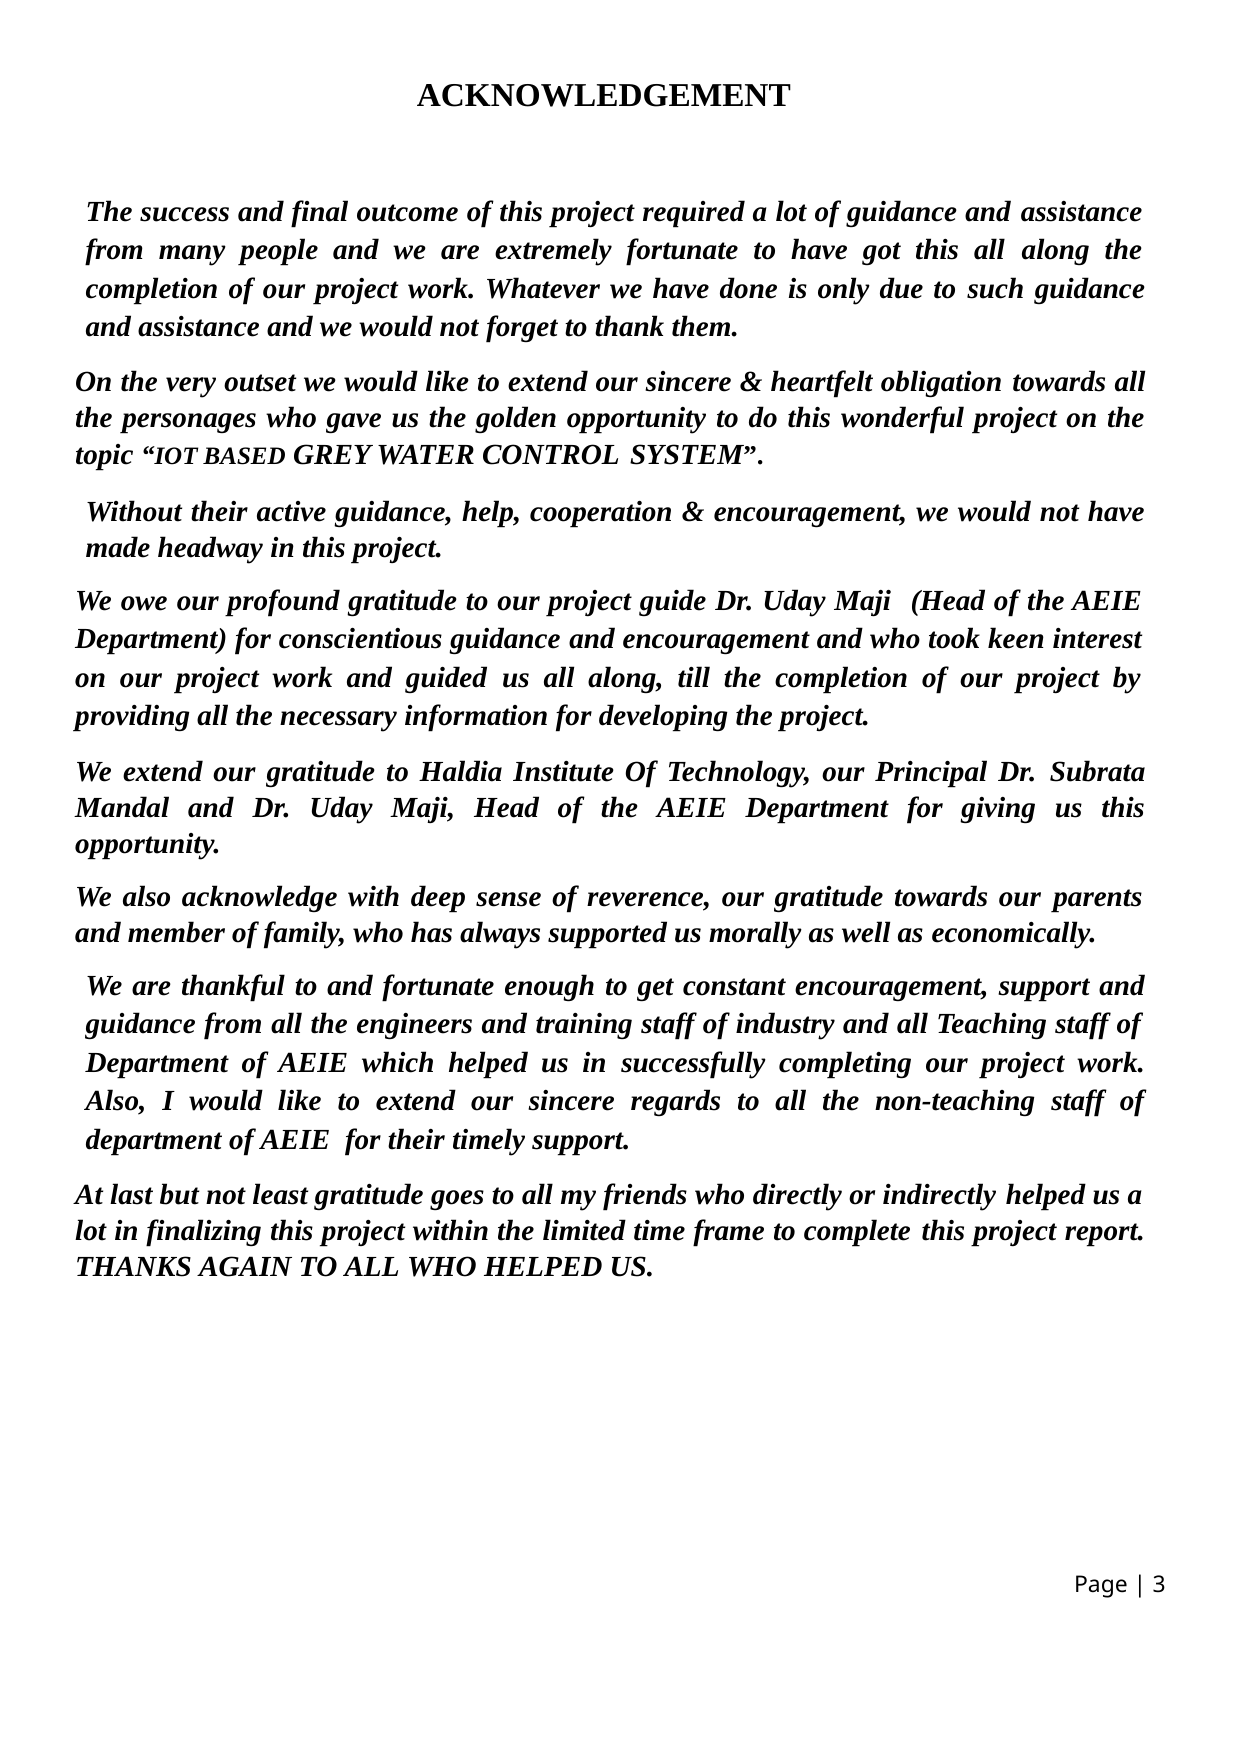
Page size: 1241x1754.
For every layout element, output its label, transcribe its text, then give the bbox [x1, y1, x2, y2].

text On the very outset we would like to extend our sincere & heartfelt obligation towards all the personages who gave us the golden opportunity to do this wonderful project on the topic “IOT BASED GREY WATER CONTROL SYSTEM”. [75, 364, 1145, 470]
text We extend our gratitude to Haldia Institute Of Technology, our Principal Dr. Subrata Mandal and Dr. Uday Maji, Head of the AEIE Department for giving us this opportunity. [75, 754, 1145, 859]
text We are thankful to and fortunate enough to get constant encouragement, support and guidance from all the engineers and training staff of industry and all Teaching staff of Department of AEIE which helped us in successfully completing our project work. Also, I would like to extend our sincere regards to all the non-teaching staff of department of AEIE for their timely support. [85, 968, 1145, 1155]
text The success and final outcome of this project required a lot of guidance and assistance from many people and we are extremely fortunate to have got this all along the completion of our project work. Whatever we have done is only due to such guidance and assistance and we would not forget to thank them. [85, 194, 1145, 343]
text We owe our profound gratitude to our project guide Dr. Uday Maji (Head of the AEIE Department) for conscientious guidance and encouragement and who took keen interest on our project work and guided us all along, till the completion of our project by providing all the necessary information for developing the project. [75, 583, 1145, 732]
text We also acknowledge with deep sense of reverence, our gratitude towards our parents and member of family, who has always supported us morally as well as economically. [75, 879, 1145, 948]
text Without their active guidance, help, cooperation & encouragement, we would not have made headway in this project. [85, 494, 1145, 563]
text At last but not least gratitude goes to all my friends who directly or indirectly helped us a lot in finalizing this project within the limited time frame to complete this project report. THANKS AGAIN TO ALL WHO HELPED US. [75, 1177, 1145, 1283]
text ACKNOWLEDGEMENT [75, 75, 1165, 113]
